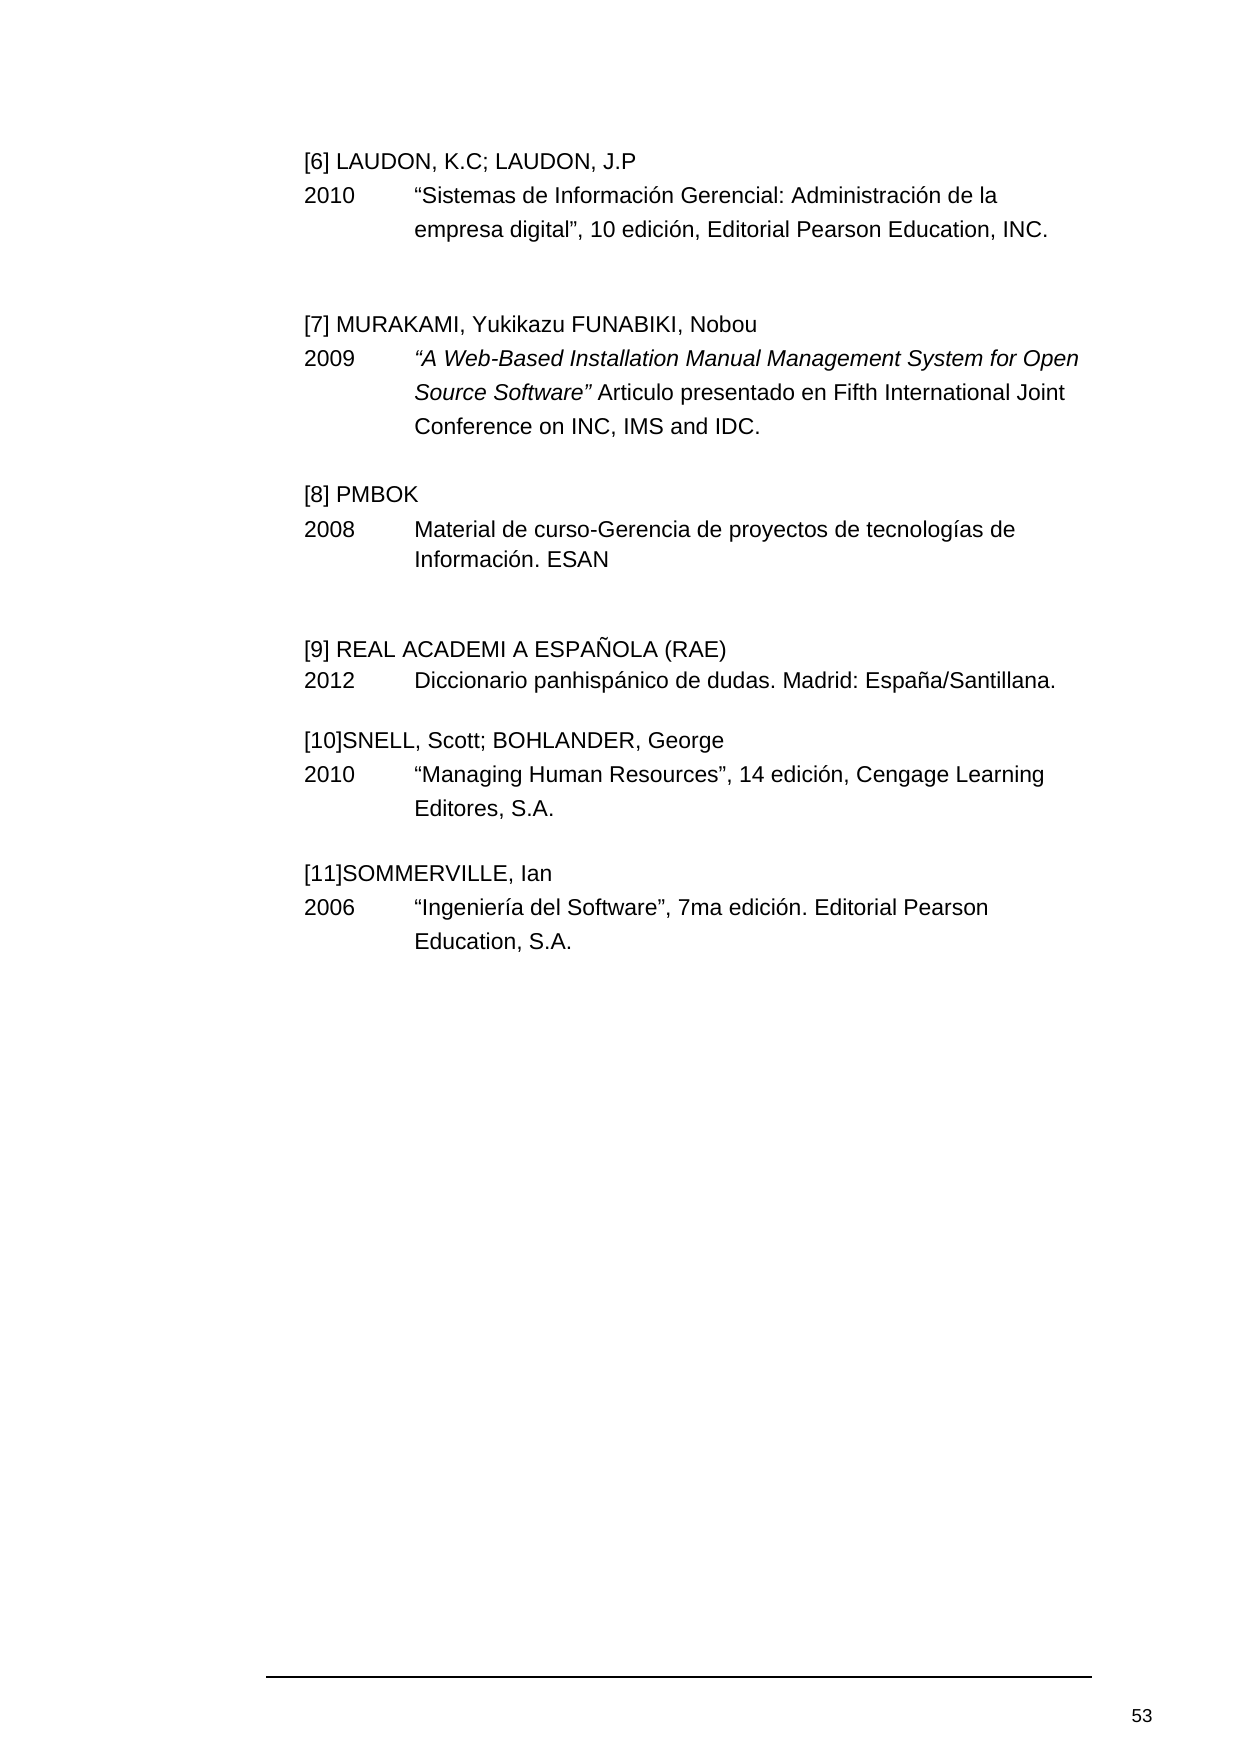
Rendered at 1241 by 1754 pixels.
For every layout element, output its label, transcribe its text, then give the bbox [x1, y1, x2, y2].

list [8] PMBOK [304, 481, 1092, 508]
list 2008 Material de curso-Gerencia de proyectos de tecnologías de Información. ESAN [304, 516, 1092, 572]
list [9] REAL ACADEMI A ESPAÑOLA (RAE) [304, 636, 1092, 663]
list 2010 “Sistemas de Información Gerencial: Administración de la empresa digital”, 10 edición, Editorial Pearson Education, INC. [304, 182, 1092, 242]
list 2012 Diccionario panhispánico de dudas. Madrid: España/Santillana. [304, 667, 1092, 693]
list 2010 “Managing Human Resources”, 14 edición, Cengage Learning Editores, S.A. [304, 761, 1092, 822]
list [6] LAUDON, K.C; LAUDON, J.P [304, 148, 1092, 174]
list [11]SOMMERVILLE, Ian [304, 860, 1092, 886]
list [7] MURAKAMI, Yukikazu FUNABIKI, Nobou [304, 311, 1092, 337]
list [10]SNELL, Scott; BOHLANDER, George [304, 727, 1092, 753]
list 2006 “Ingeniería del Software”, 7ma edición. Editorial Pearson Education, S.A. [304, 894, 1092, 954]
list 2009 “A Web-Based Installation Manual Management System for Open Source Software” Articulo presentado en Fifth International Joint Conference on INC, IMS and IDC. [304, 345, 1092, 439]
